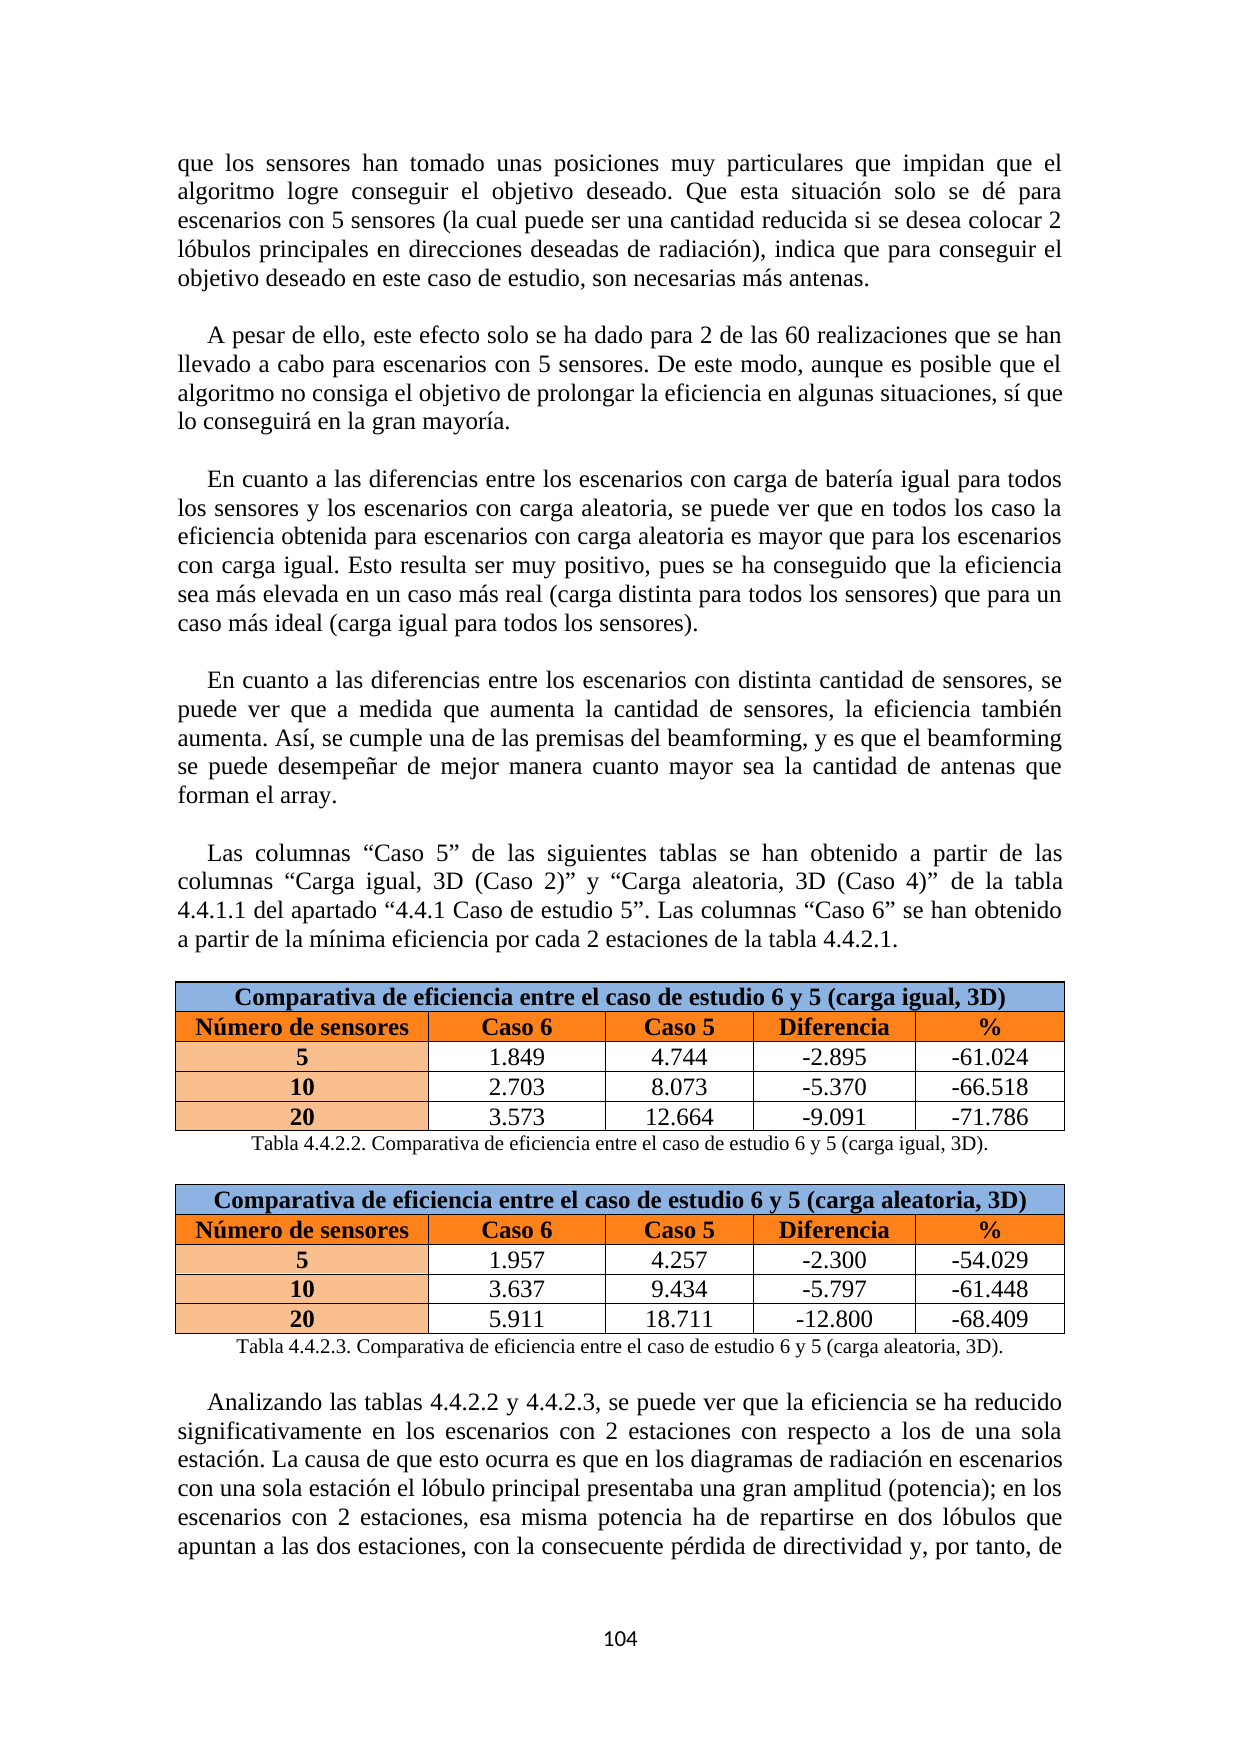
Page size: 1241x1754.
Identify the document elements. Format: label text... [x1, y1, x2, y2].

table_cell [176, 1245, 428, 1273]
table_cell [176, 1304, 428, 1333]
text En cuanto a las diferencias entre los escenarios con carga de batería igual para todos los sensores y los escenarios con carga aleatoria, se puede ver que en todos los caso la eficiencia obtenida para escenarios con carga aleatoria es mayor que para los escenarios con carga igual. Esto resulta ser muy positivo, pues se ha conseguido que la eficiencia sea más elevada en un caso más real (carga distinta para todos los sensores) que para un caso más ideal (carga igual para todos los sensores). [177, 464, 1063, 636]
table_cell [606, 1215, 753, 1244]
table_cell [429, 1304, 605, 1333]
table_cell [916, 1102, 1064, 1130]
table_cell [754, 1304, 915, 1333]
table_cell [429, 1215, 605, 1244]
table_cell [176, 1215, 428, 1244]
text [177, 1387, 1063, 1559]
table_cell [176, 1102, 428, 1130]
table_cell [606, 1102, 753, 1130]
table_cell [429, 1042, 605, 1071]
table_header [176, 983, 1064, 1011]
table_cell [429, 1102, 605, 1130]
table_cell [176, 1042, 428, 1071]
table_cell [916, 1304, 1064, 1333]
text En cuanto a las diferencias entre los escenarios con distinta cantidad de sensores, se puede ver que a medida que aumenta la cantidad de sensores, la eficiencia también aumenta. Así, se cumple una de las premisas del beamforming, y es que el beamforming se puede desempeñar de mejor manera cuanto mayor sea la cantidad de antenas que forman el array. [177, 665, 1063, 809]
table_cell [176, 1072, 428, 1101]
text Las columnas “Caso 5” de las siguientes tablas se han obtenido a partir de las columnas “Carga igual, 3D (Caso 2)” y “Carga aleatoria, 3D (Caso 4)” de la tabla 4.4.1.1 del apartado “4.4.1 Caso de estudio 5”. Las columnas “Caso 6” se han obtenido a partir de la mínima eficiencia por cada 2 estaciones de la tabla 4.4.2.1. [177, 838, 1063, 953]
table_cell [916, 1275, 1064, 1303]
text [177, 148, 1063, 291]
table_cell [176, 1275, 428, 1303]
text A pesar de ello, este efecto solo se ha dado para 2 de las 60 realizaciones que se han llevado a cabo para escenarios con 5 sensores. De este modo, aunque es posible que el algoritmo no consiga el objetivo de prolongar la eficiencia en algunas situaciones, sí que lo conseguirá en la gran mayoría. [177, 320, 1063, 435]
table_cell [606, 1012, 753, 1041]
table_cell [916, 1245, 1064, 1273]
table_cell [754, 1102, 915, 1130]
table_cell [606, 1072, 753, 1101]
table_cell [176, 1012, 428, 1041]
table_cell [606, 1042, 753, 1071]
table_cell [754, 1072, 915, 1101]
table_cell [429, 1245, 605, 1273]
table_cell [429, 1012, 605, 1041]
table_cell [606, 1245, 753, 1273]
text Tabla 4.4.2.2. Comparativa de eficiencia entre el caso de estudio 6 y 5 (carga igual, 3D). [177, 1131, 1063, 1155]
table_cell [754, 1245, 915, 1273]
text Tabla 4.4.2.3. Comparativa de eficiencia entre el caso de estudio 6 y 5 (carga aleatoria, 3D). [177, 1334, 1063, 1358]
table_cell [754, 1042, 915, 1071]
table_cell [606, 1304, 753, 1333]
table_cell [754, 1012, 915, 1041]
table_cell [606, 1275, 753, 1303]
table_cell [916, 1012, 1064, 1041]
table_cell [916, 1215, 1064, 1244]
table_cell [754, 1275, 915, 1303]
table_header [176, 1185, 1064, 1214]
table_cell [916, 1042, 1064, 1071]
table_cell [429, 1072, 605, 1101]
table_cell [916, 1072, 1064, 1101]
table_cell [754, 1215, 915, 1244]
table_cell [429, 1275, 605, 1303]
